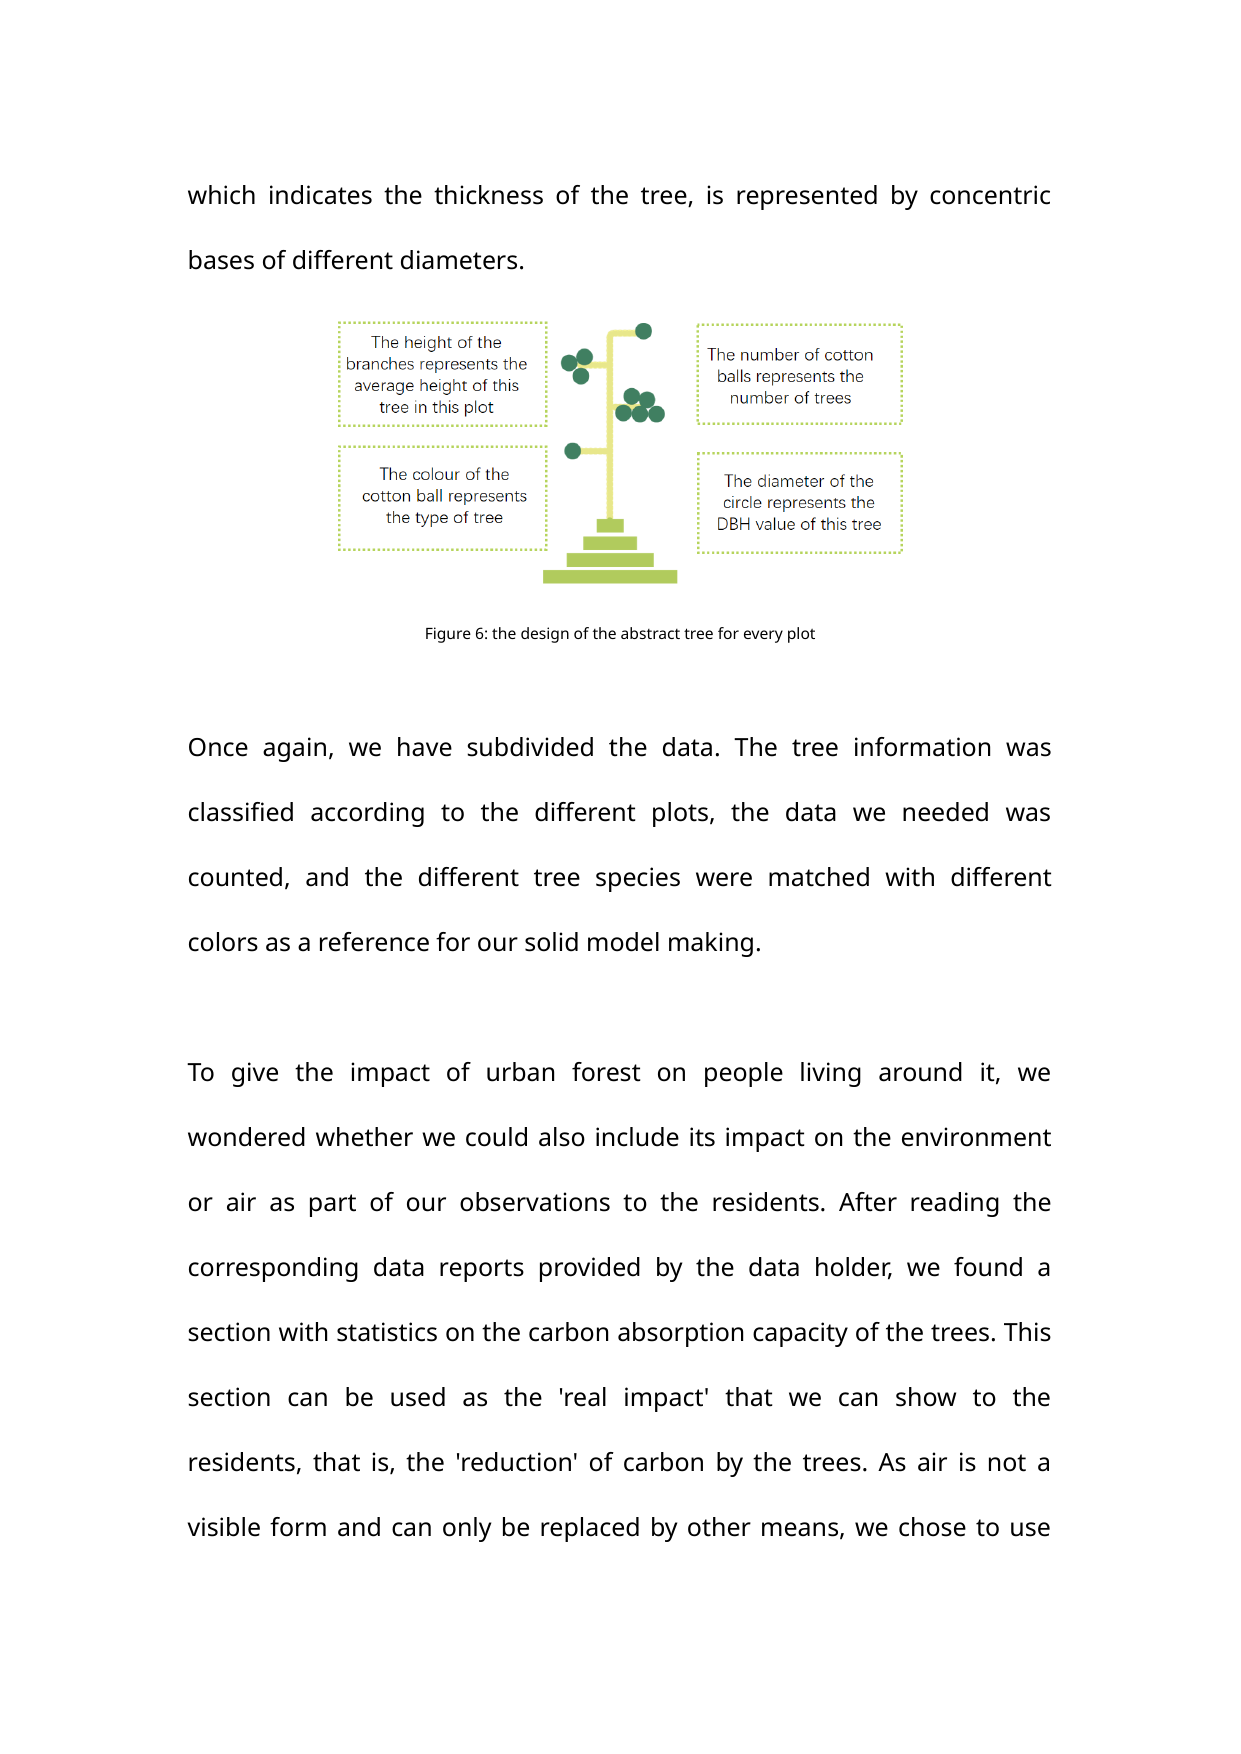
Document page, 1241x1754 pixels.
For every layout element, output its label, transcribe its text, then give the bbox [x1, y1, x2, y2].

text Figure 6: the design of the abstract tree for every plot [187, 617, 1053, 649]
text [187, 162, 1053, 292]
picture [336, 292, 904, 598]
text Once again, we have subdivided the data. The tree information was classified according to the different plots, the data we needed was counted, and the different tree species were matched with different colors as a reference for our solid model making. [187, 714, 1053, 974]
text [187, 1039, 1053, 1559]
